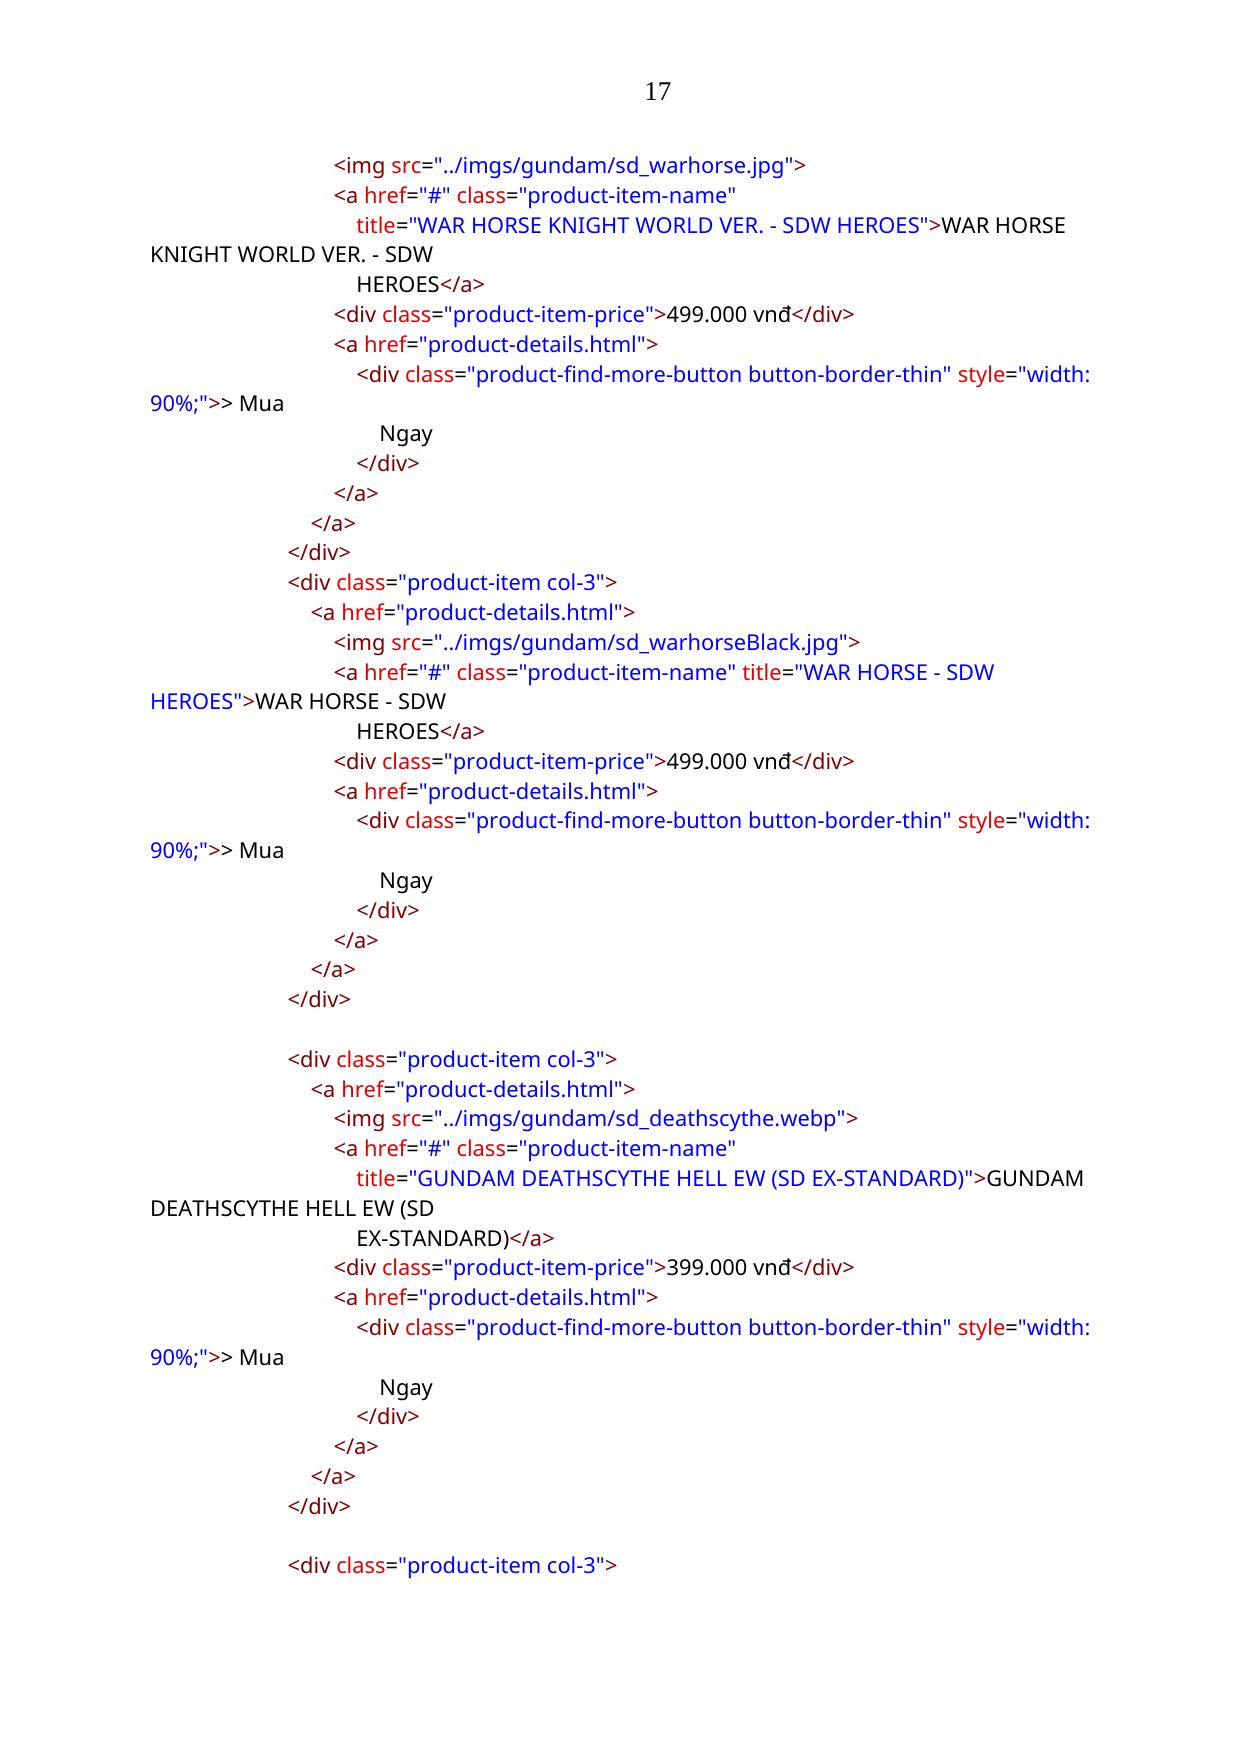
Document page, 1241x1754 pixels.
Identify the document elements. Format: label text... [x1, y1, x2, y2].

text <div class="product-item-price">499.000 vnđ</div> [150, 299, 1090, 329]
text <a href="product-details.html"> [150, 1282, 1090, 1312]
text </div> [150, 1491, 1090, 1520]
text <img src="../imgs/gundam/sd_warhorse.jpg"> [150, 150, 1090, 180]
text HEROES</a> [150, 716, 1090, 746]
text Ngay [150, 1371, 1090, 1401]
text </a> [150, 954, 1090, 984]
text </a> [150, 478, 1090, 507]
text EX-STANDARD)</a> [150, 1222, 1090, 1252]
text Ngay [150, 418, 1090, 448]
text <a href="product-details.html"> [150, 1073, 1090, 1103]
text </div> [150, 984, 1090, 1014]
text <img src="../imgs/gundam/sd_deathscythe.webp"> [150, 1103, 1090, 1133]
text Ngay [150, 865, 1090, 895]
text <div class="product-item-price">499.000 vnđ</div> [150, 746, 1090, 776]
text <div class="product-item-price">399.000 vnđ</div> [150, 1252, 1090, 1282]
text <div class="product-find-more-button button-border-thin" style="width: 90%;">> Mua [150, 358, 1090, 418]
text <a href="#" class="product-item-name" [150, 180, 1090, 209]
text </a> [150, 924, 1090, 954]
text <div class="product-item col-3"> [150, 567, 1090, 597]
text title="WAR HORSE KNIGHT WORLD VER. - SDW HEROES">WAR HORSE KNIGHT WORLD VER. - SDW [150, 209, 1090, 269]
text </div> [150, 448, 1090, 478]
text <a href="#" class="product-item-name" title="WAR HORSE - SDW HEROES">WAR HORSE - SDW [150, 656, 1090, 716]
text <div class="product-find-more-button button-border-thin" style="width: 90%;">> Mua [150, 1312, 1090, 1371]
text <div class="product-find-more-button button-border-thin" style="width: 90%;">> Mua [150, 805, 1090, 865]
text <a href="product-details.html"> [150, 597, 1090, 627]
text <a href="product-details.html"> [150, 776, 1090, 805]
text <div class="product-item col-3"> [150, 1550, 1090, 1580]
text </a> [150, 507, 1090, 537]
text </div> [150, 895, 1090, 924]
text <a href="#" class="product-item-name" [150, 1133, 1090, 1163]
text HEROES</a> [150, 269, 1090, 299]
text <a href="product-details.html"> [150, 329, 1090, 358]
text </div> [150, 1401, 1090, 1431]
text <img src="../imgs/gundam/sd_warhorseBlack.jpg"> [150, 627, 1090, 656]
text <div class="product-item col-3"> [150, 1044, 1090, 1073]
text </div> [150, 537, 1090, 567]
text </a> [150, 1461, 1090, 1491]
text title="GUNDAM DEATHSCYTHE HELL EW (SD EX-STANDARD)">GUNDAM DEATHSCYTHE HELL EW (SD [150, 1163, 1090, 1222]
text </a> [150, 1431, 1090, 1461]
